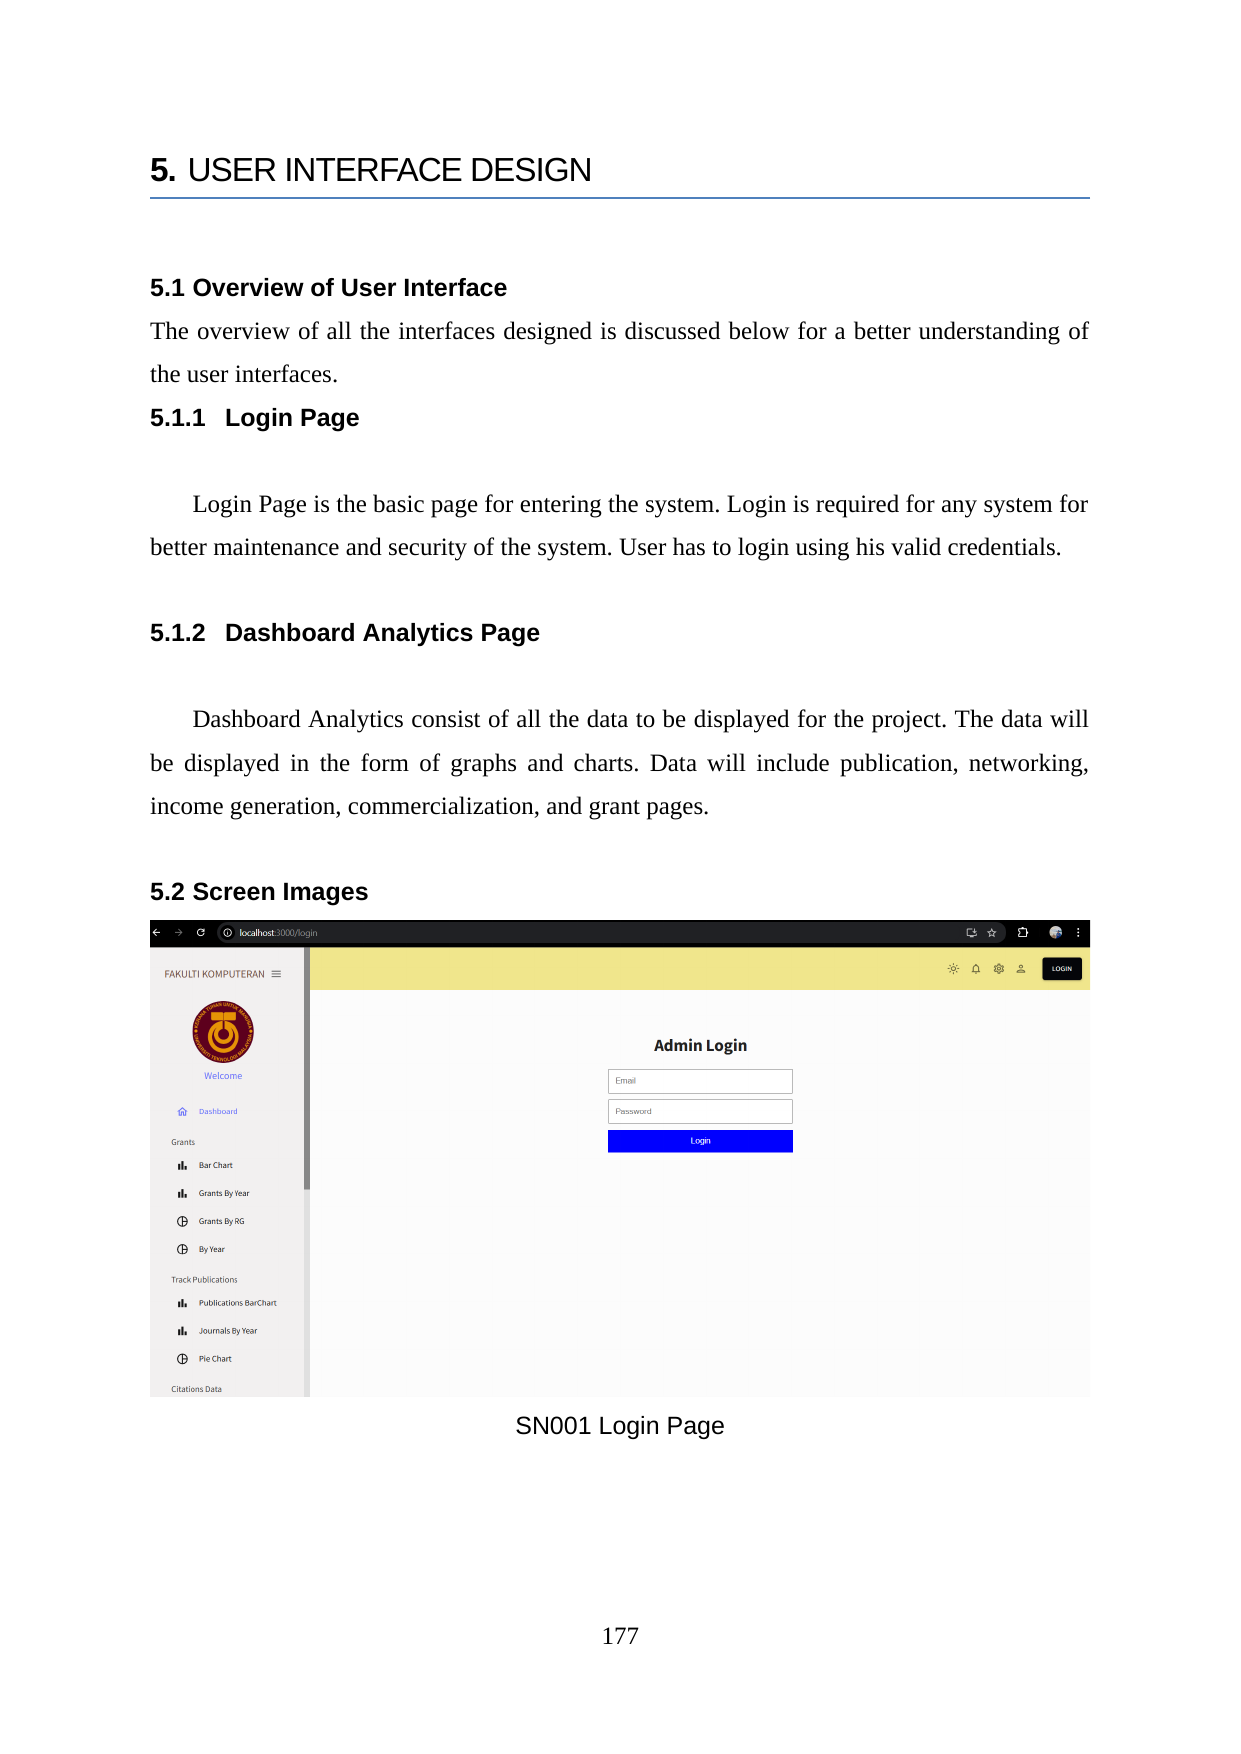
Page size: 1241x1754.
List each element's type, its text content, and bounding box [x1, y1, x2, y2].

list Overview of User Interface [150, 273, 1090, 302]
picture [150, 920, 1091, 1397]
text Login Page is the basic page for entering the system. Login is required for any system for better maintenance and security of the system. User has to login using his valid credentials. [150, 489, 1090, 561]
text The overview of all the interfaces designed is discussed below for a better understanding of the user interfaces. [150, 316, 1090, 388]
list Screen Images [150, 877, 1090, 906]
list Dashboard Analytics Page [150, 618, 1090, 647]
text SN001 Login Page [150, 1411, 1090, 1439]
list Login Page [150, 403, 1090, 431]
title User Interface Design [150, 150, 1090, 197]
text Dashboard Analytics consist of all the data to be displayed for the project. The data will be displayed in the form of graphs and charts. Data will include publication, networking, income generation, commercialization, and grant pages. [150, 704, 1090, 819]
